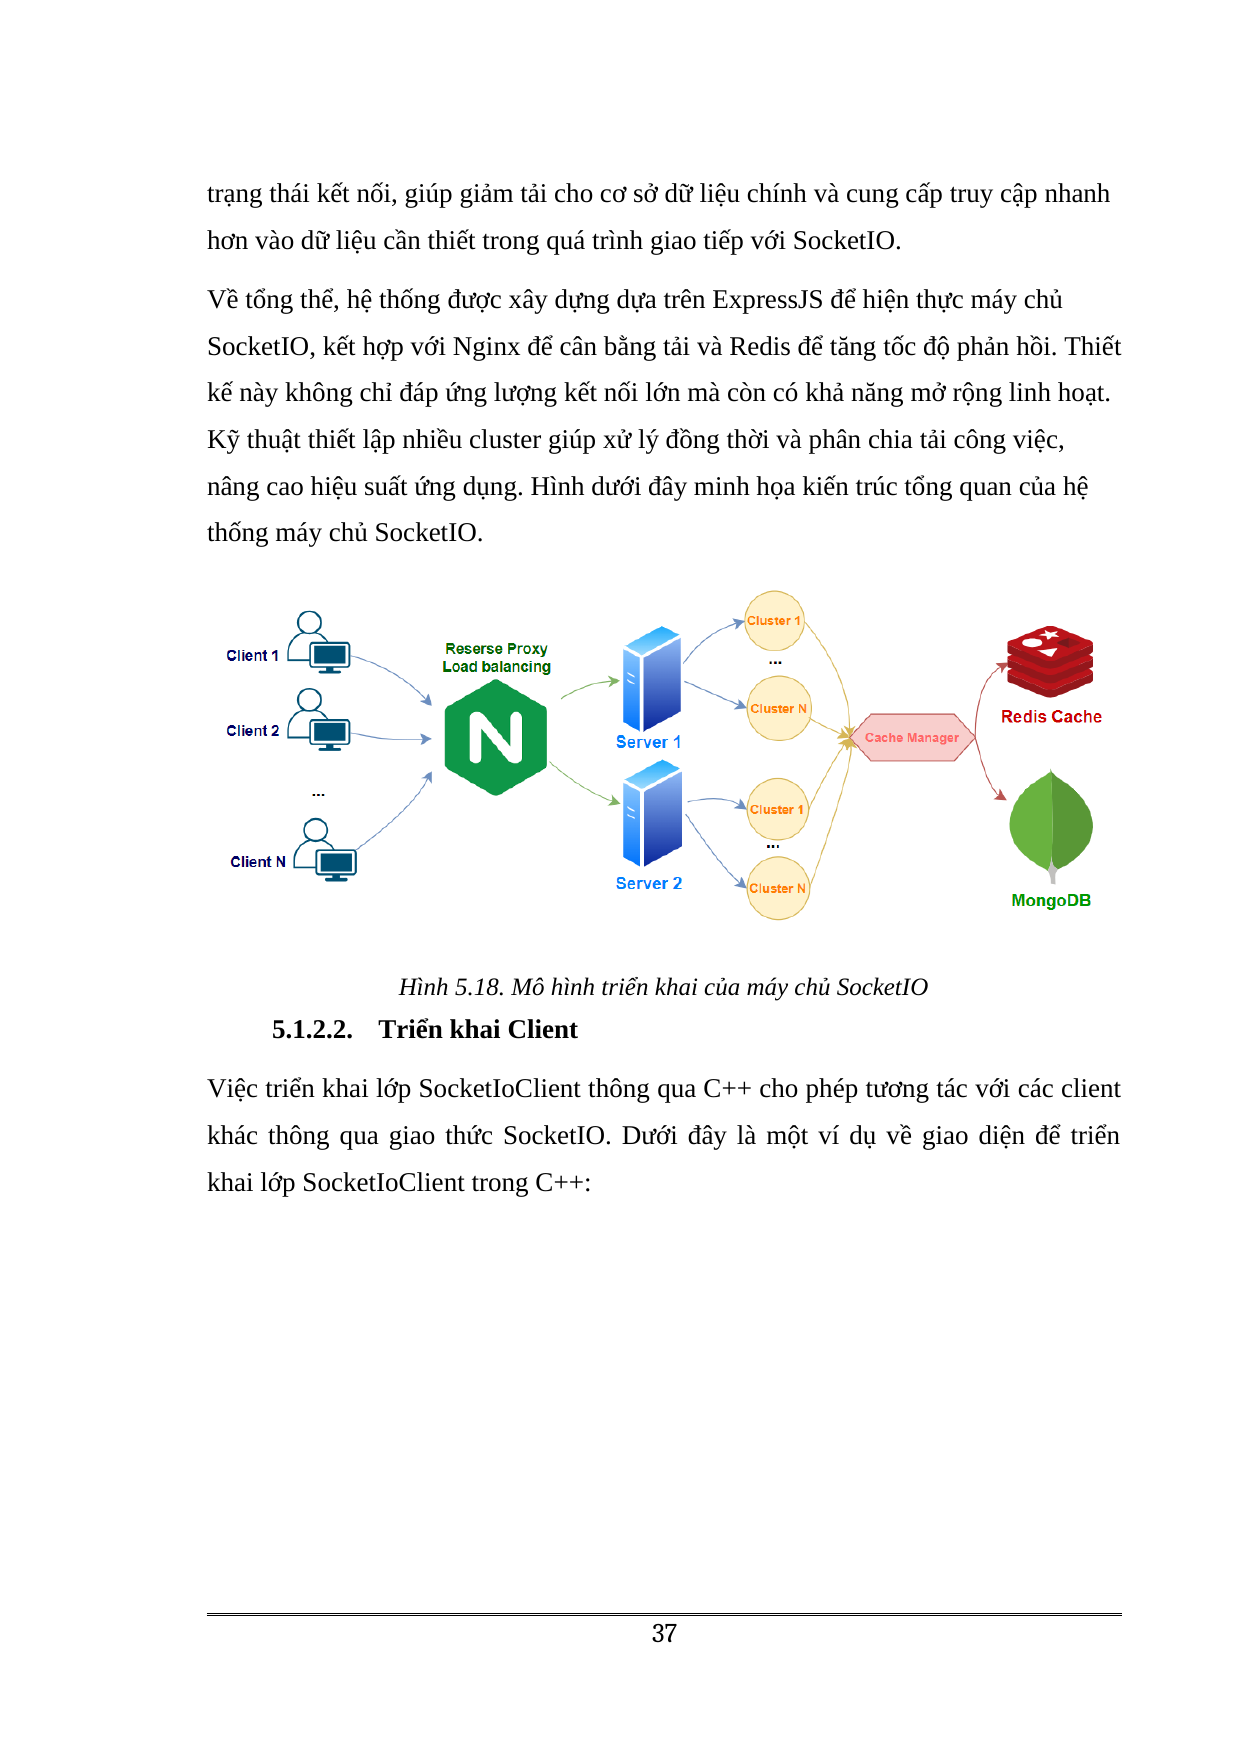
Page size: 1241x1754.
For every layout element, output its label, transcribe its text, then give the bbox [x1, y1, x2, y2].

picture [206, 563, 1123, 944]
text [207, 177, 1122, 255]
subtitle Triển khai Client [272, 1013, 1122, 1044]
text Về tổng thể, hệ thống được xây dựng dựa trên ExpressJS để hiện thực máy chủ SocketIO, kết hợp với Nginx để cân bằng tải và Redis để tăng tốc độ phản hồi. Thiết kế này không chỉ đáp ứng lượng kết nối lớn mà còn có khả năng mở rộng linh hoạt. Kỹ thuật thiết lập nhiều cluster giúp xử lý đồng thời và phân chia tải công việc, nâng cao hiệu suất ứng dụng. Hình dưới đây minh họa kiến trúc tổng quan của hệ thống máy chủ SocketIO. [207, 283, 1122, 563]
text Việc triển khai lớp SocketIoClient thông qua C++ cho phép tương tác với các client khác thông qua giao thức SocketIO. Dưới đây là một ví dụ về giao diện để triển khai lớp SocketIoClient trong C++: [207, 1072, 1122, 1197]
